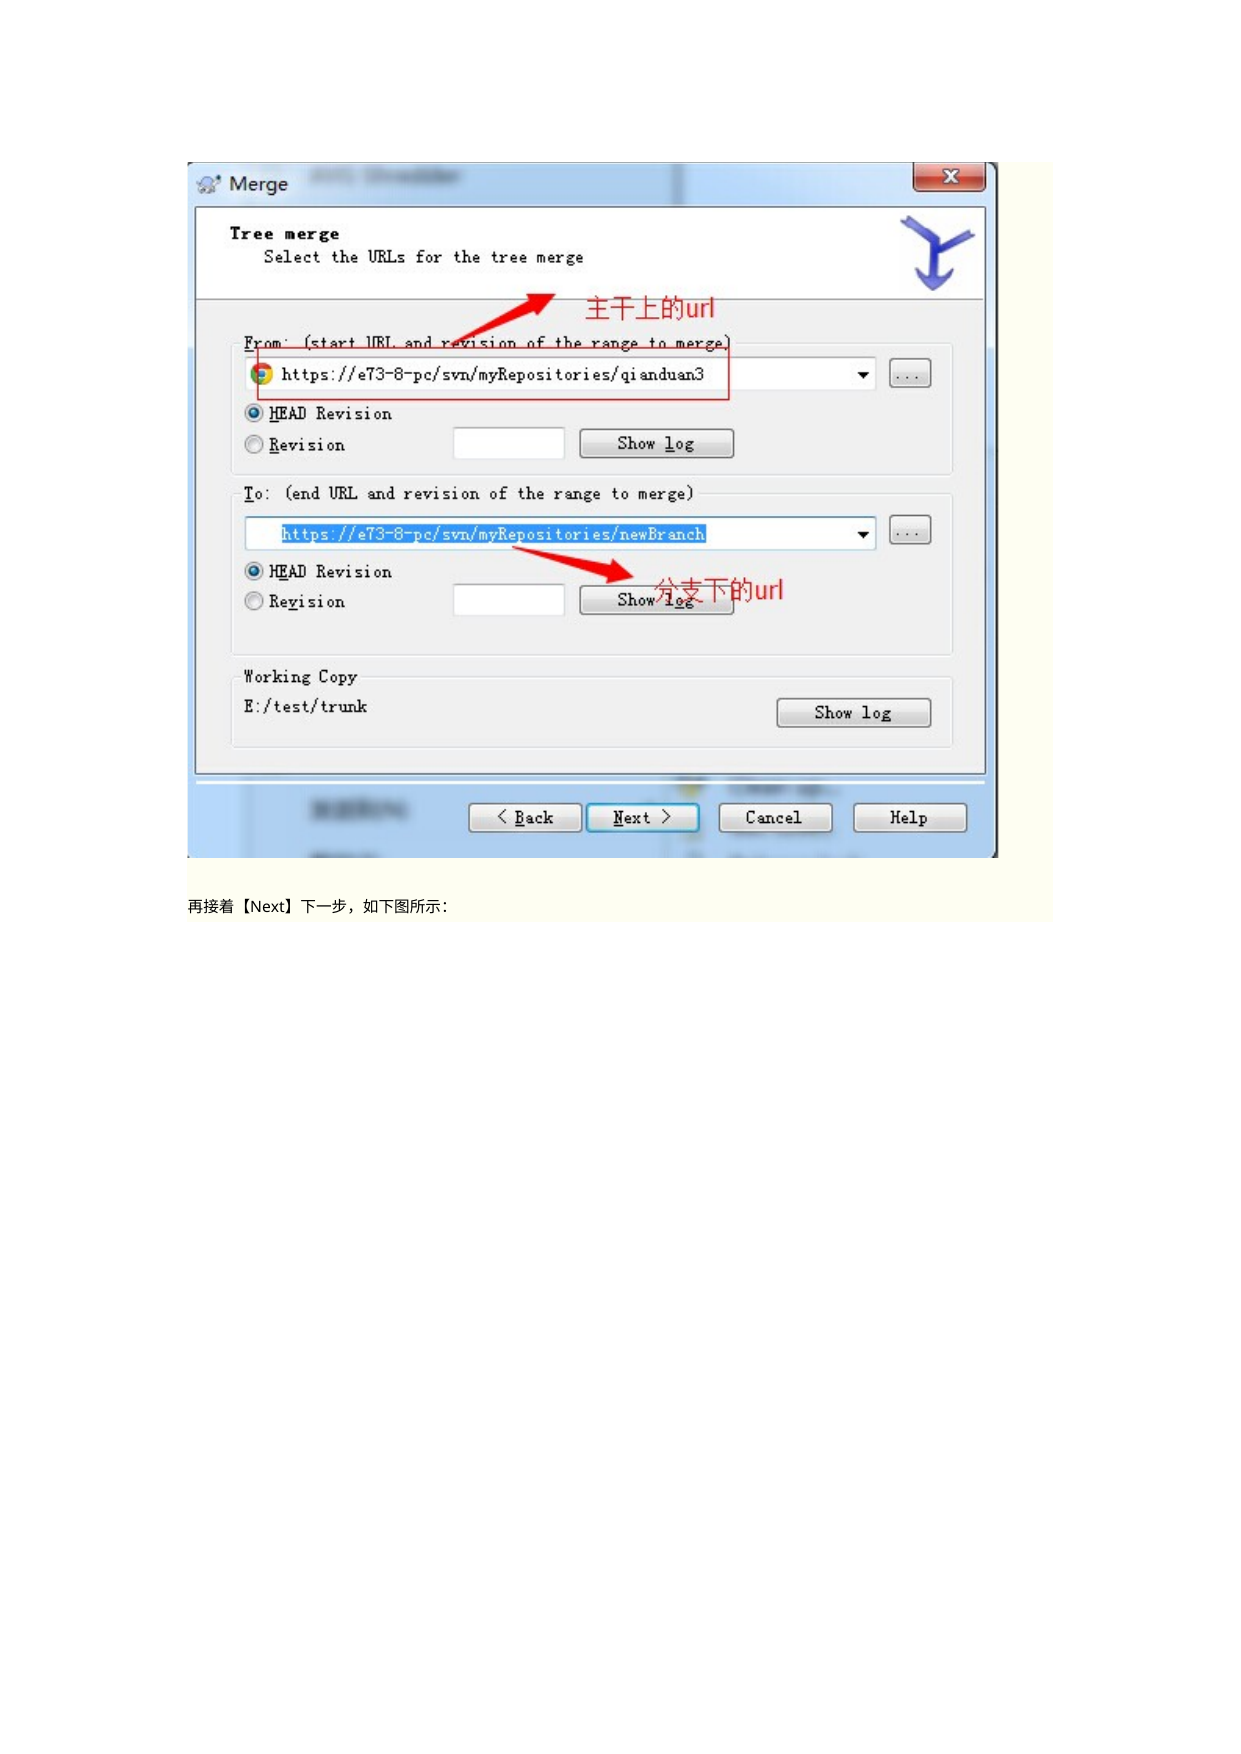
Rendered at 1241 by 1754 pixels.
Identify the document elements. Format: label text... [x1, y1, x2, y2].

picture [187, 162, 999, 858]
text 再接着【Next】下一步，如下图所示： [187, 889, 1053, 922]
